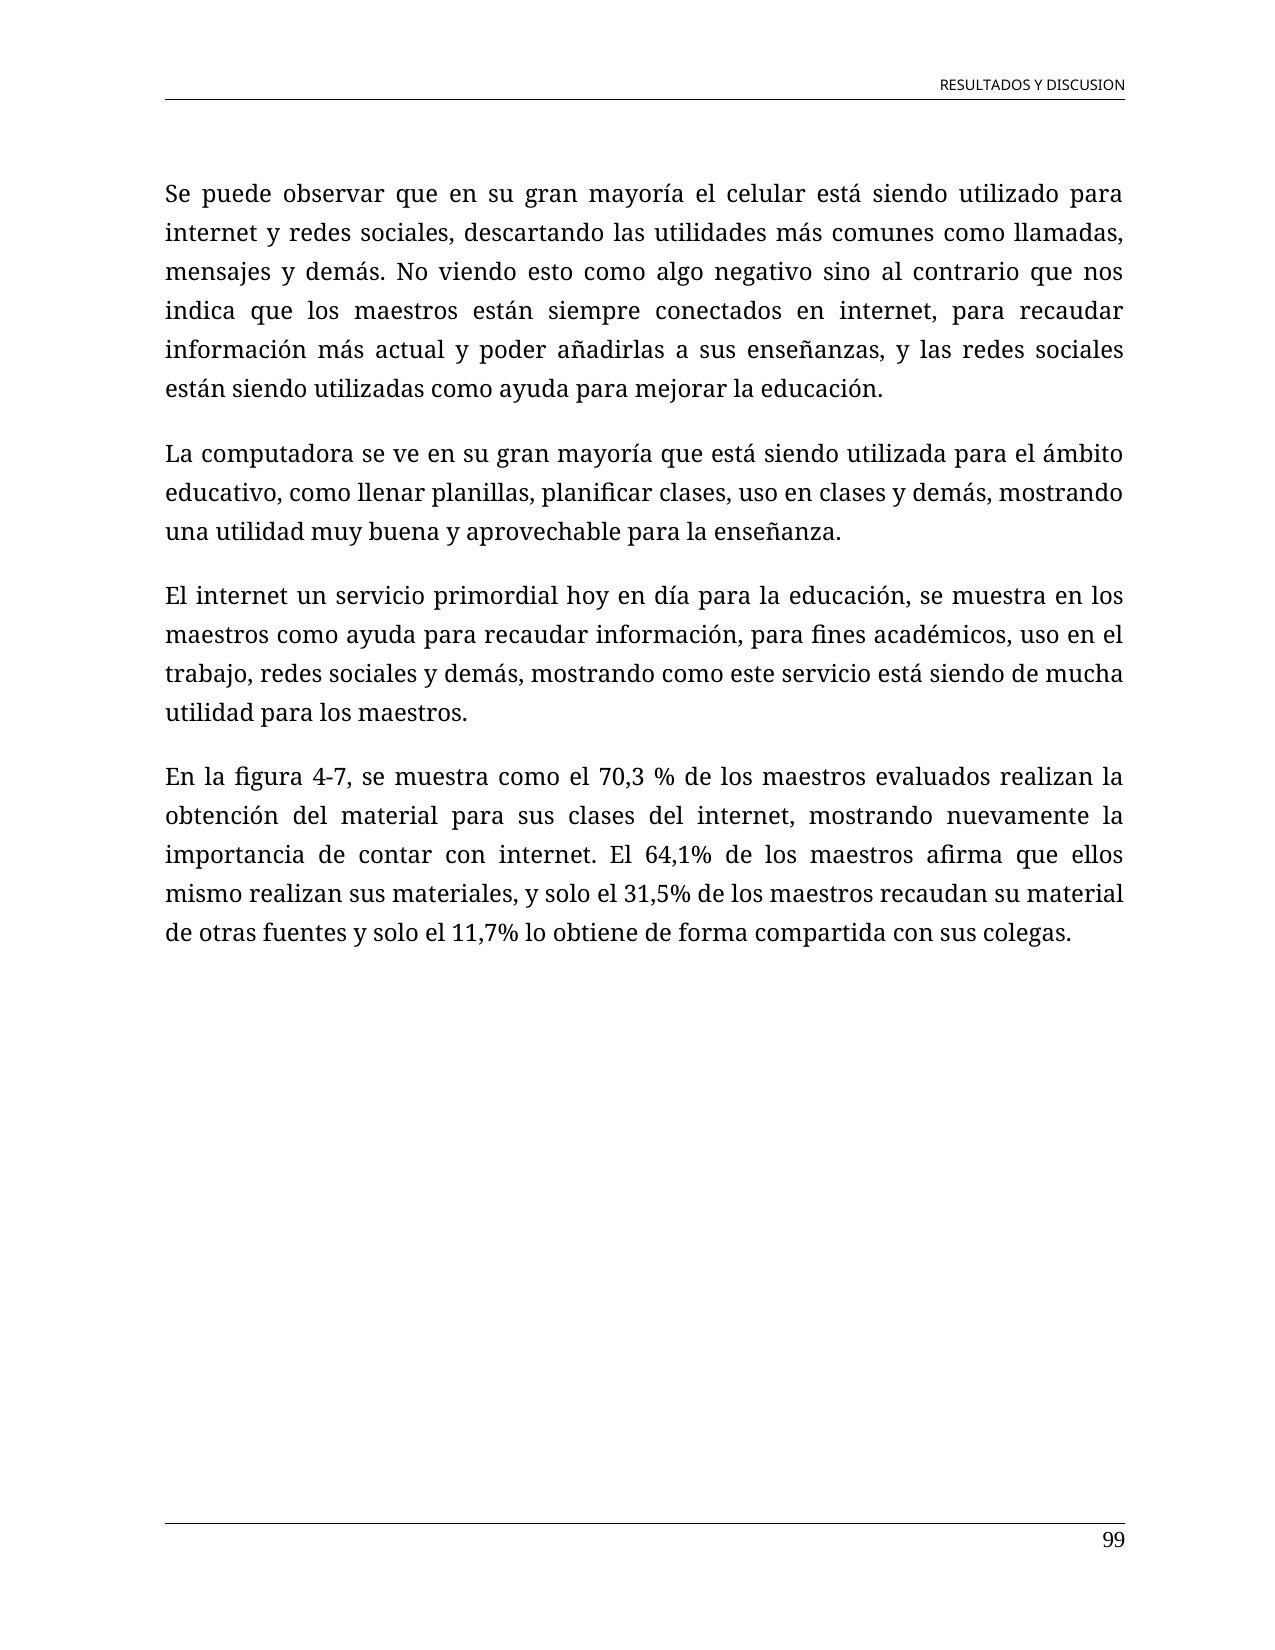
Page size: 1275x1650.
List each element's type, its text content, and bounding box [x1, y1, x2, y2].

text El internet un servicio primordial hoy en día para la educación, se muestra en los maestros como ayuda para recaudar información, para fines académicos, uso en el trabajo, redes sociales y demás, mostrando como este servicio está siendo de mucha utilidad para los maestros. [165, 578, 1125, 728]
text Se puede observar que en su gran mayoría el celular está siendo utilizado para internet y redes sociales, descartando las utilidades más comunes como llamadas, mensajes y demás. No viendo esto como algo negativo sino al contrario que nos indica que los maestros están siempre conectados en internet, para recaudar información más actual y poder añadirlas a sus enseñanzas, y las redes sociales están siendo utilizadas como ayuda para mejorar la educación. [165, 177, 1125, 405]
text En la figura 4-7, se muestra como el 70,3 % de los maestros evaluados realizan la obtención del material para sus clases del internet, mostrando nuevamente la importancia de contar con internet. El 64,1% de los maestros afirma que ellos mismo realizan sus materiales, y solo el 31,5% de los maestros recaudan su material de otras fuentes y solo el 11,7% lo obtiene de forma compartida con sus colegas. [165, 760, 1125, 949]
text La computadora se ve en su gran mayoría que está siendo utilizada para el ámbito educativo, como llenar planillas, planificar clases, uso en clases y demás, mostrando una utilidad muy buena y aprovechable para la enseñanza. [165, 436, 1125, 547]
